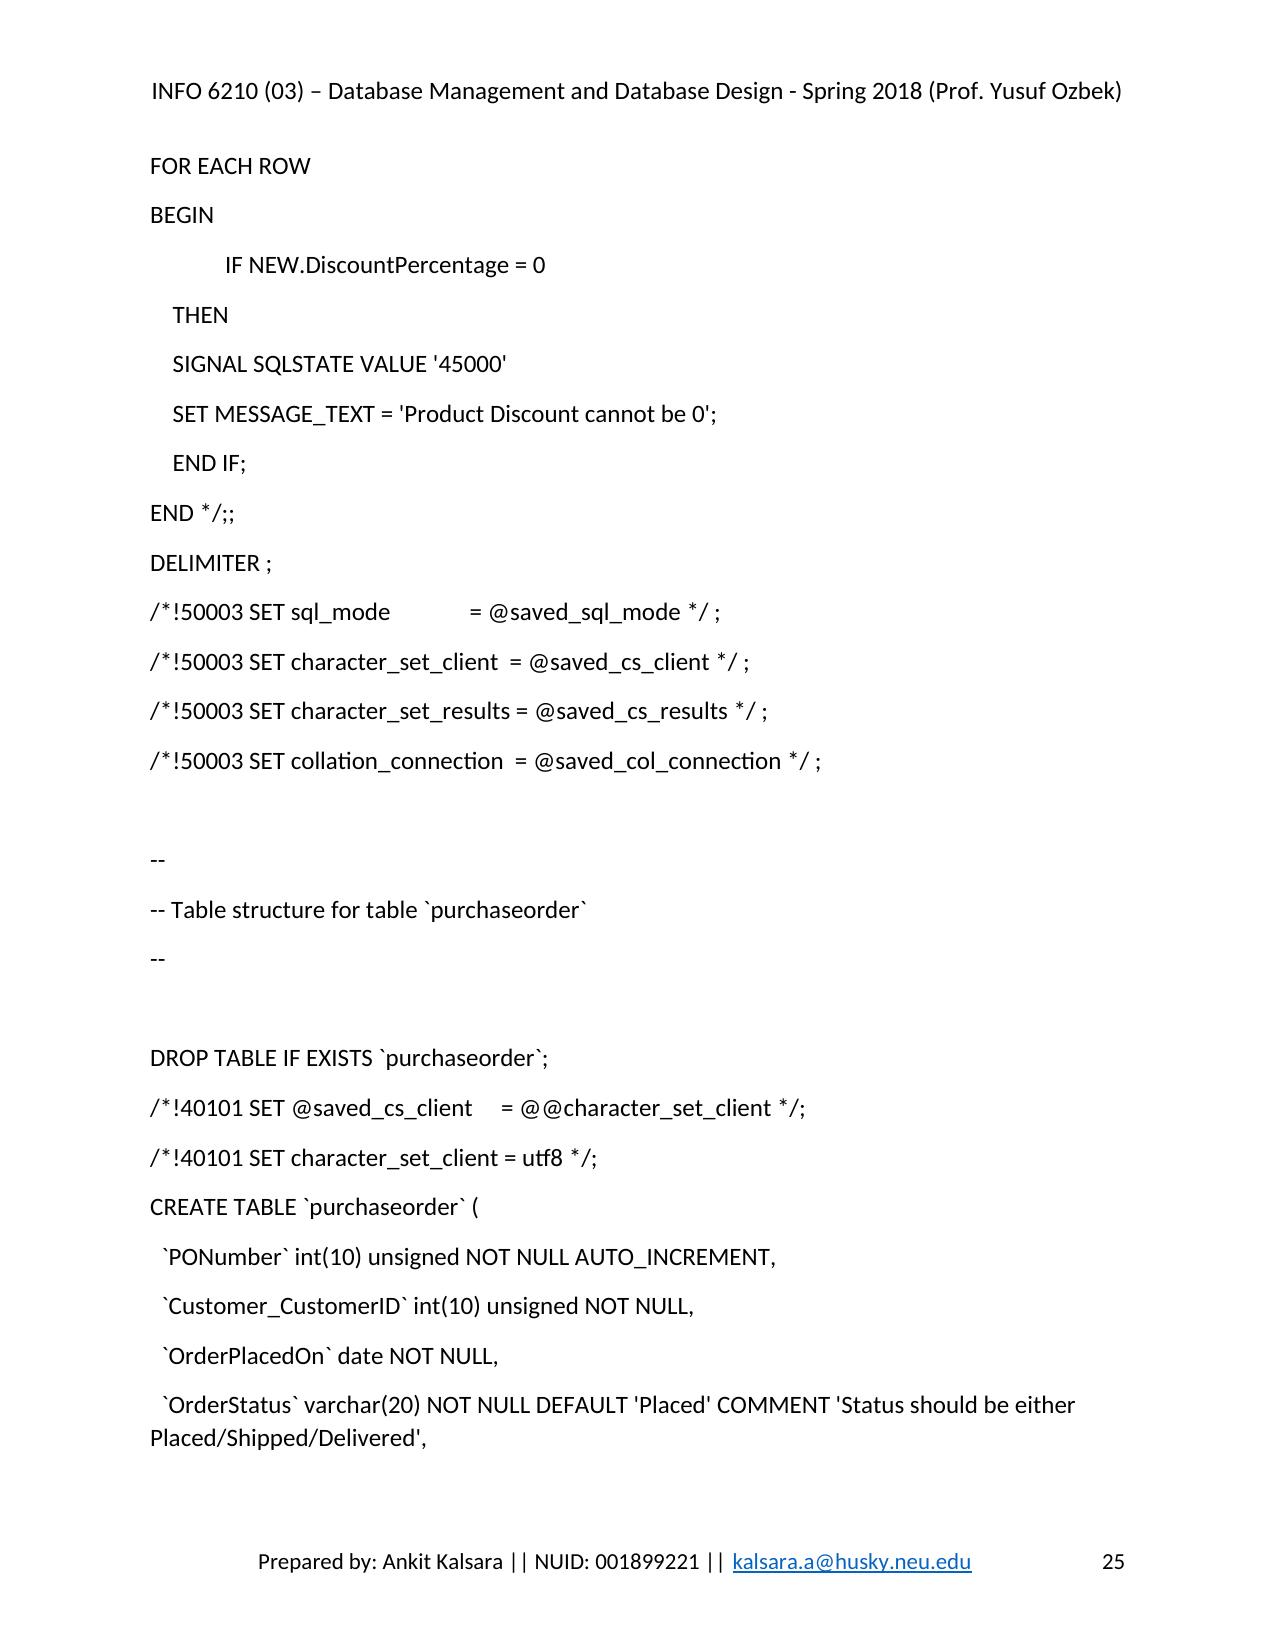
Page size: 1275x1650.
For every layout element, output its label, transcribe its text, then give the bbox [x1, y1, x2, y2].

text THEN [150, 299, 1125, 329]
text `OrderStatus` varchar(20) NOT NULL DEFAULT 'Placed' COMMENT 'Status should be either Placed/Shipped/Delivered', [150, 1389, 1125, 1453]
text -- [150, 844, 1125, 875]
text IF NEW.DiscountPercentage = 0 [150, 249, 1125, 280]
text END IF; [150, 447, 1125, 478]
text END */;; [150, 497, 1125, 528]
text /*!50003 SET collation_connection = @saved_col_connection */ ; [150, 745, 1125, 776]
text BEGIN [150, 199, 1125, 230]
text FOR EACH ROW [150, 150, 1125, 181]
text SIGNAL SQLSTATE VALUE '45000' [150, 348, 1125, 379]
text CREATE TABLE `purchaseorder` ( [150, 1191, 1125, 1222]
text /*!40101 SET @saved_cs_client = @@character_set_client */; [150, 1092, 1125, 1123]
text `PONumber` int(10) unsigned NOT NULL AUTO_INCREMENT, [150, 1241, 1125, 1271]
text `OrderPlacedOn` date NOT NULL, [150, 1340, 1125, 1371]
text -- Table structure for table `purchaseorder` [150, 894, 1125, 924]
text `Customer_CustomerID` int(10) unsigned NOT NULL, [150, 1290, 1125, 1321]
text /*!50003 SET character_set_client = @saved_cs_client */ ; [150, 646, 1125, 676]
text DELIMITER ; [150, 547, 1125, 577]
text /*!50003 SET character_set_results = @saved_cs_results */ ; [150, 695, 1125, 726]
text SET MESSAGE_TEXT = 'Product Discount cannot be 0'; [150, 398, 1125, 428]
text -- [150, 943, 1125, 974]
text /*!40101 SET character_set_client = utf8 */; [150, 1142, 1125, 1172]
text DROP TABLE IF EXISTS `purchaseorder`; [150, 1042, 1125, 1073]
text /*!50003 SET sql_mode = @saved_sql_mode */ ; [150, 596, 1125, 627]
